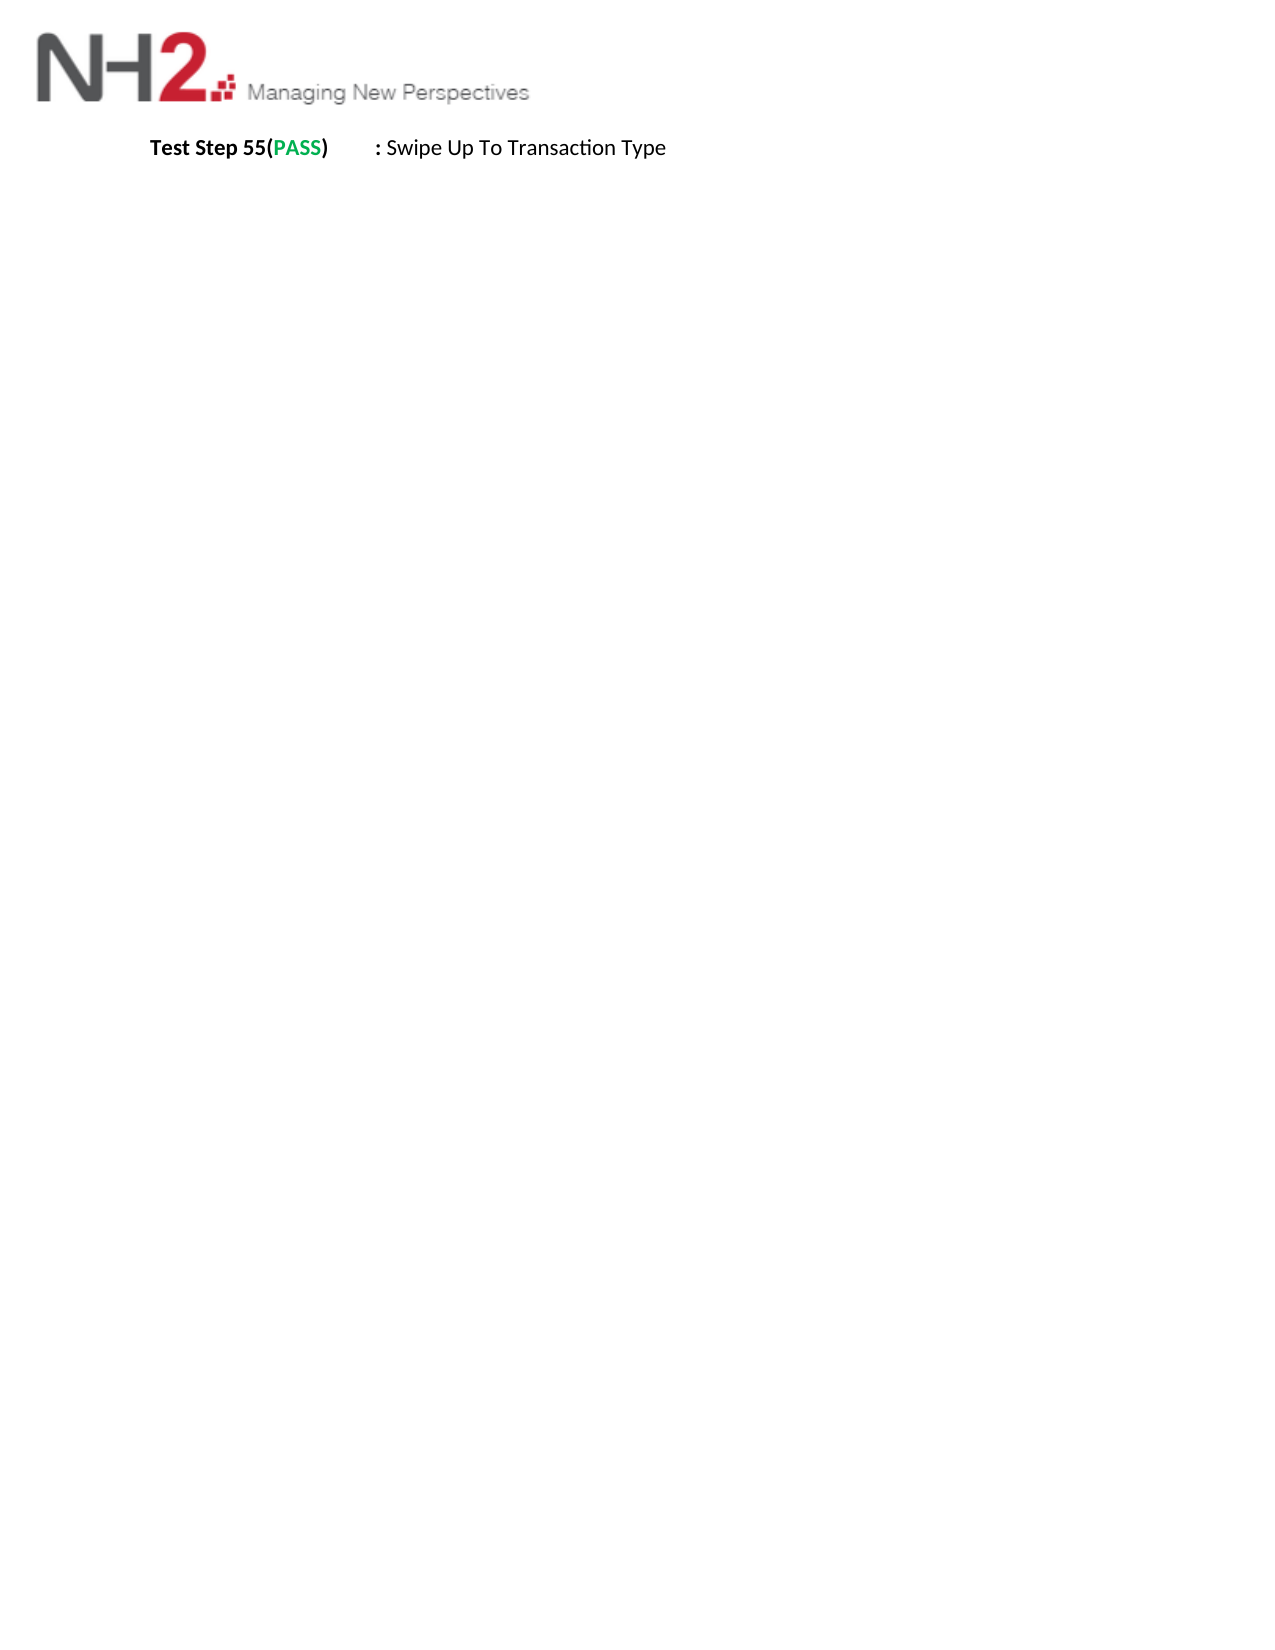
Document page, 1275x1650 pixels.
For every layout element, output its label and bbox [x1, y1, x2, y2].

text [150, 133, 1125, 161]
picture [26, 23, 540, 111]
